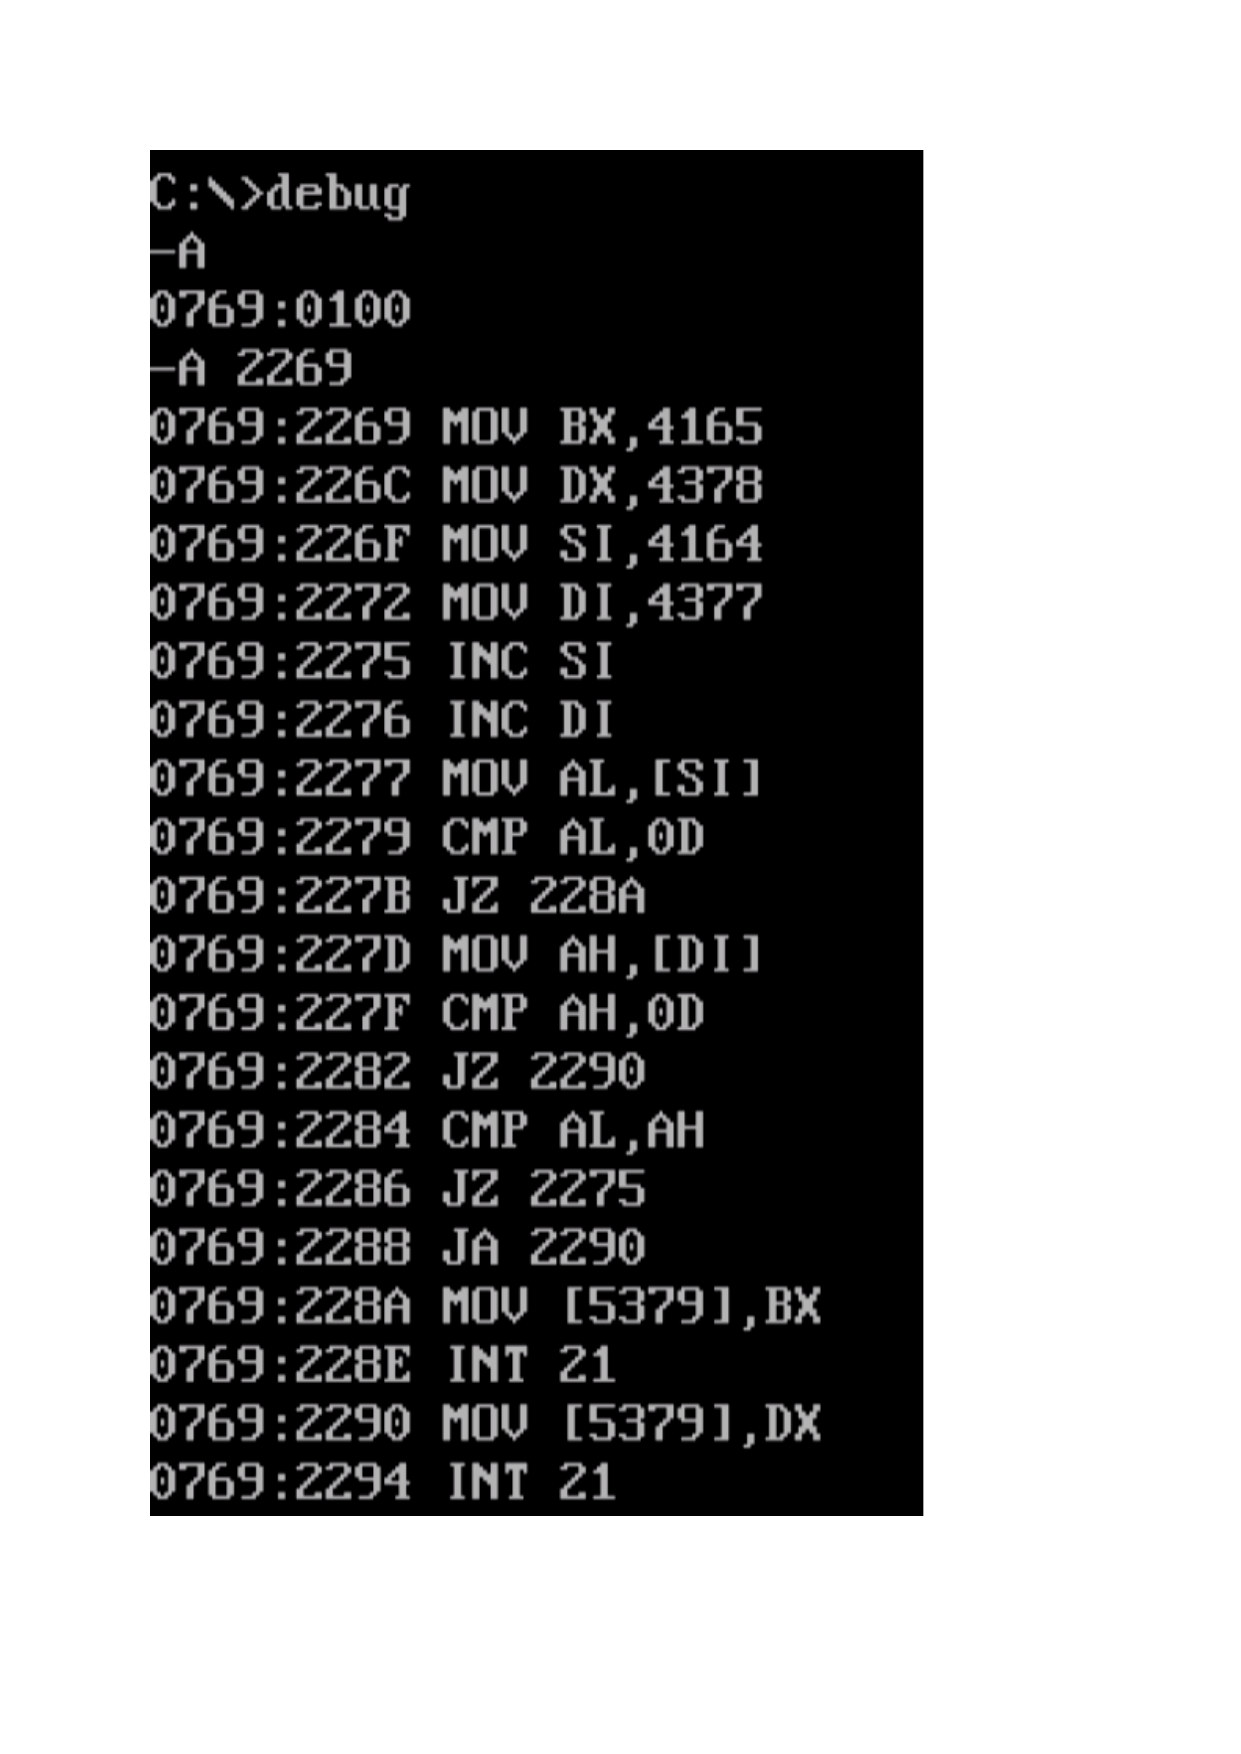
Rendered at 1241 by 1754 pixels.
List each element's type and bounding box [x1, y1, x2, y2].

picture [150, 150, 924, 1516]
